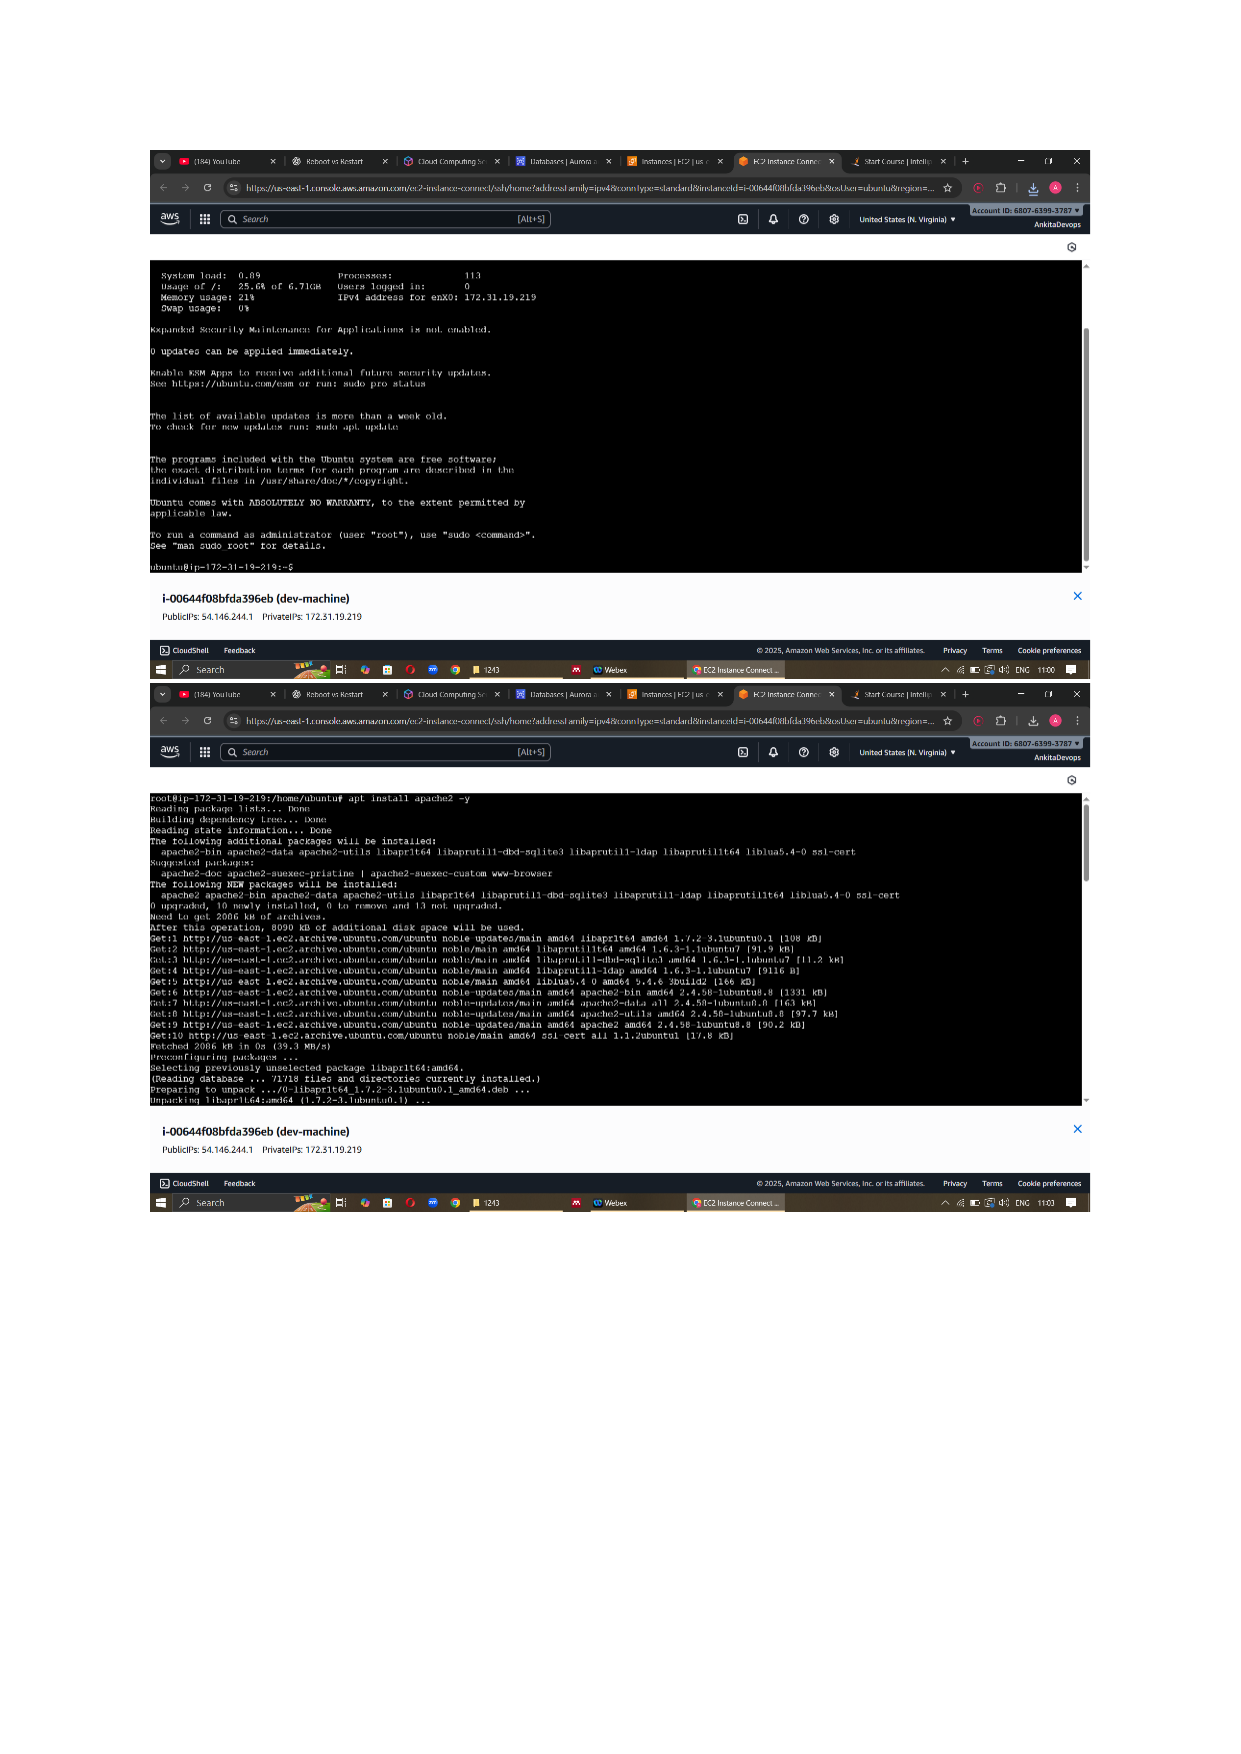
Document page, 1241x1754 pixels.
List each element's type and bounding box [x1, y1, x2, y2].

picture [150, 150, 1091, 679]
picture [150, 683, 1091, 1212]
